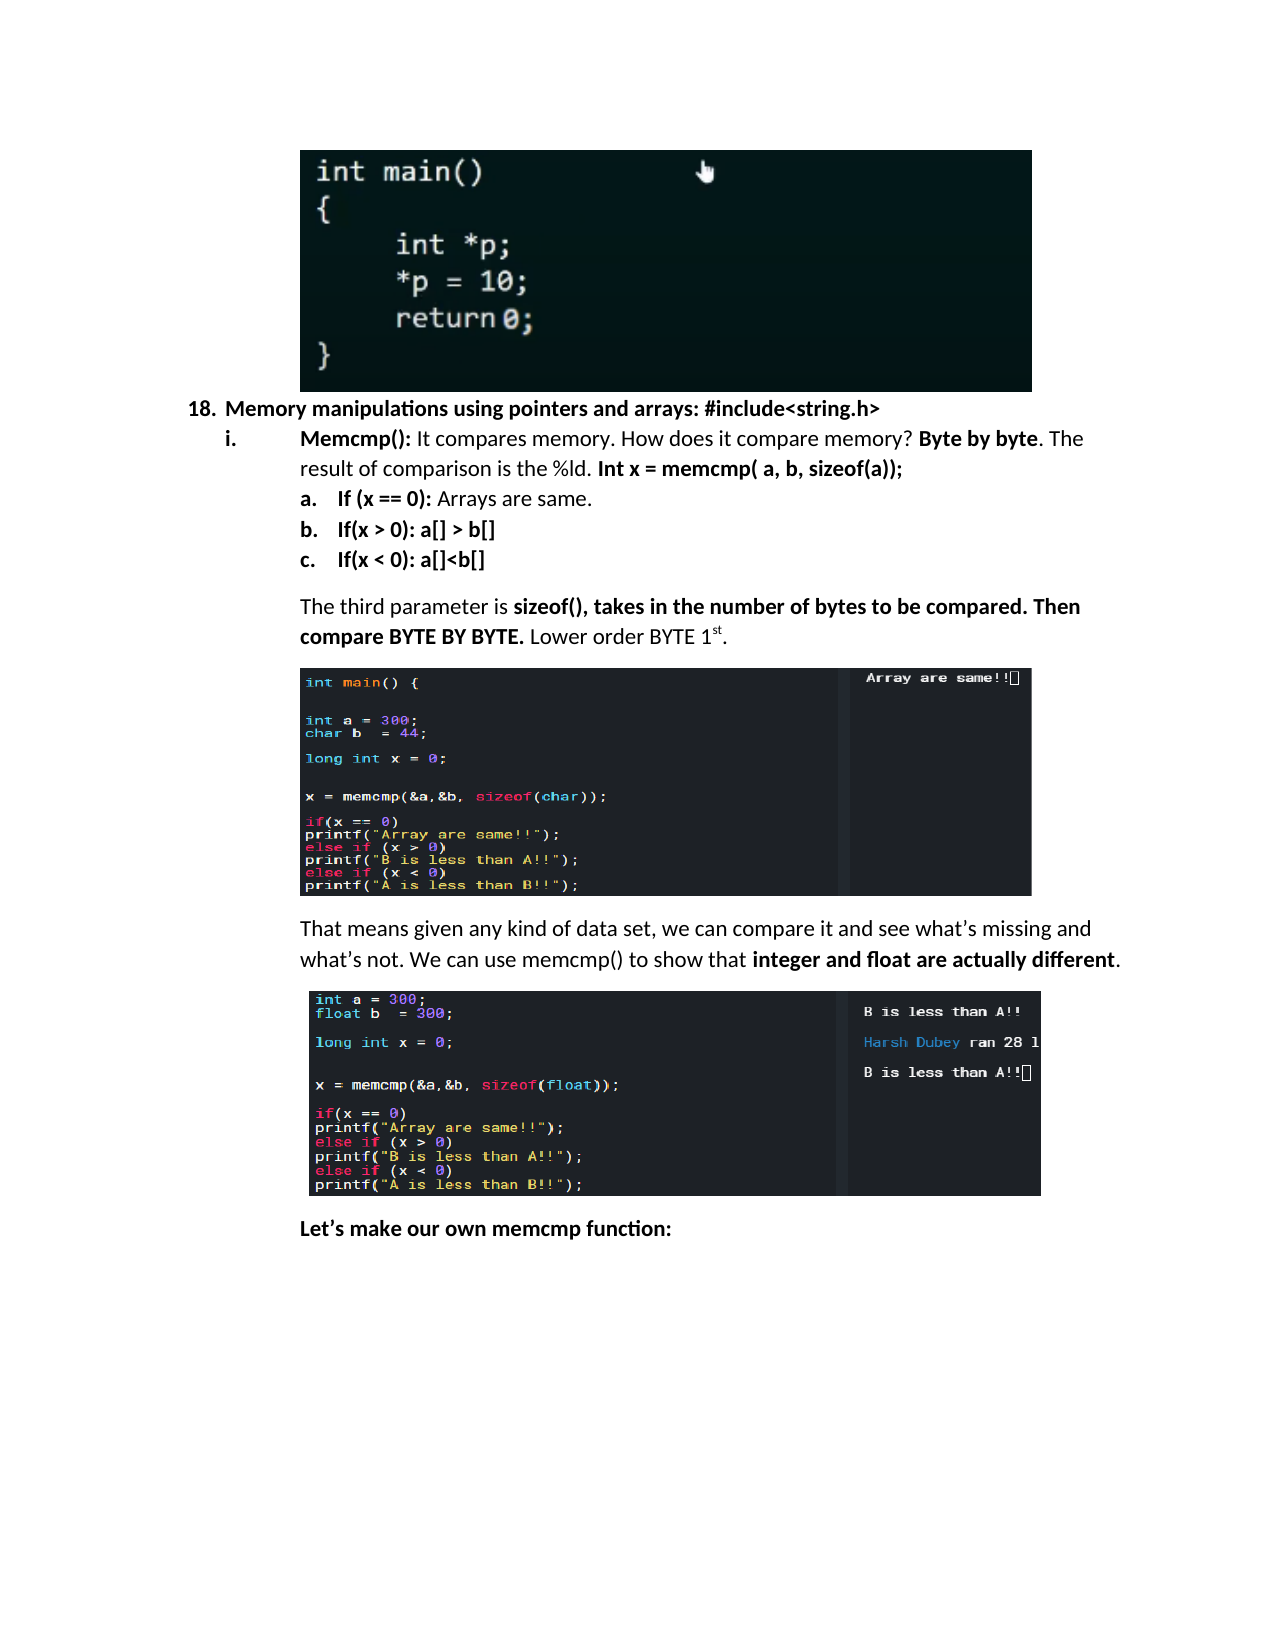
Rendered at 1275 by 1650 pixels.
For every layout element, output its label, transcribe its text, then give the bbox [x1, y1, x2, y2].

text Let’s make our own memcmp function: [300, 1214, 1125, 1242]
list Memory manipulations using pointers and arrays: #include<string.h> [187, 394, 1125, 422]
picture [309, 991, 1041, 1196]
list If(x < 0): a[]<b[] [300, 545, 1125, 573]
picture [300, 150, 1032, 392]
text The third parameter is sizeof(), takes in the number of bytes to be compared. Then compare BYTE BY BYTE. Lower order BYTE 1st. [300, 592, 1125, 650]
text That means given any kind of data set, we can compare it and see what’s missing and what’s not. We can use memcmp() to show that integer and float are actually different. [300, 914, 1125, 973]
list Memcmp(): It compares memory. How does it compare memory? Byte by byte. The result of comparison is the %ld. Int x = memcmp( a, b, sizeof(a)); [225, 424, 1125, 482]
picture [300, 668, 1032, 896]
list If (x == 0): Arrays are same. [300, 484, 1125, 512]
list If(x > 0): a[] > b[] [300, 515, 1125, 543]
